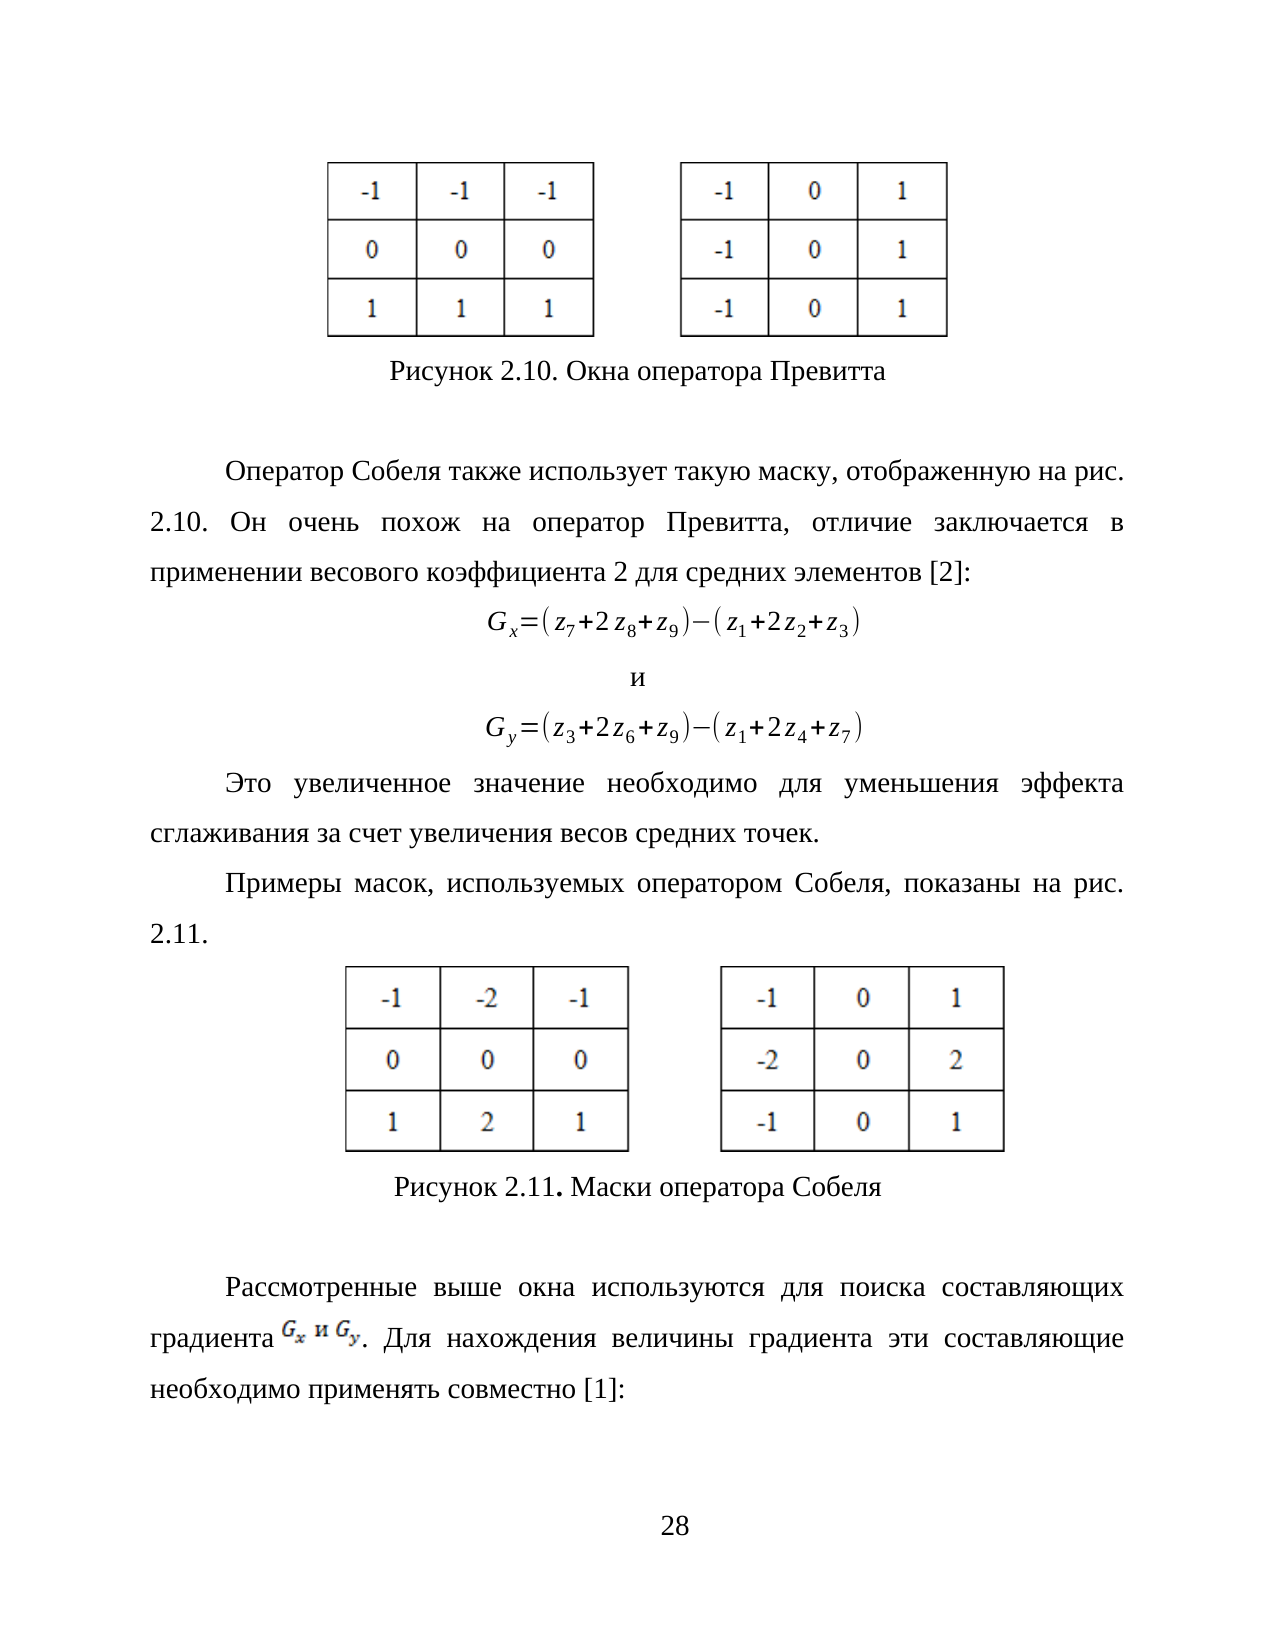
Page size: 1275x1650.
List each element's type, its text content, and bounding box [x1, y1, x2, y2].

text Рассмотренные выше окна используются для поиска составляющих градиента . Для нахождения величины градиента эти составляющие необходимо применять совместно [1]: [150, 1348, 1125, 1404]
text Рассмотренные выше окна используются для поиска составляющих градиента . Для нахождения величины градиента эти составляющие необходимо применять совместно [1]: [150, 1269, 1125, 1321]
text Оператор Собеля также использует такую маску, отображенную на рис. 2.10. Он очень похож на оператор Превитта, отличие заключается в применении весового коэффициента 2 для средних элементов [2]: [150, 537, 1125, 588]
picture [345, 966, 1005, 1152]
text Примеры масок, используемых оператором Собеля, показаны на рис. 2.11. [150, 866, 1125, 949]
text Оператор Собеля также использует такую маску, отображенную на рис. 2.10. Он очень похож на оператор Превитта, отличие заключается в применении весового коэффициента 2 для средних элементов [2]: [150, 453, 1125, 504]
picture [281, 1319, 362, 1348]
text и [150, 604, 1125, 692]
picture [327, 162, 948, 337]
text Это увеличенное значение необходимо для уменьшения эффекта сглаживания за счет увеличения весов средних точек. [150, 765, 1125, 849]
